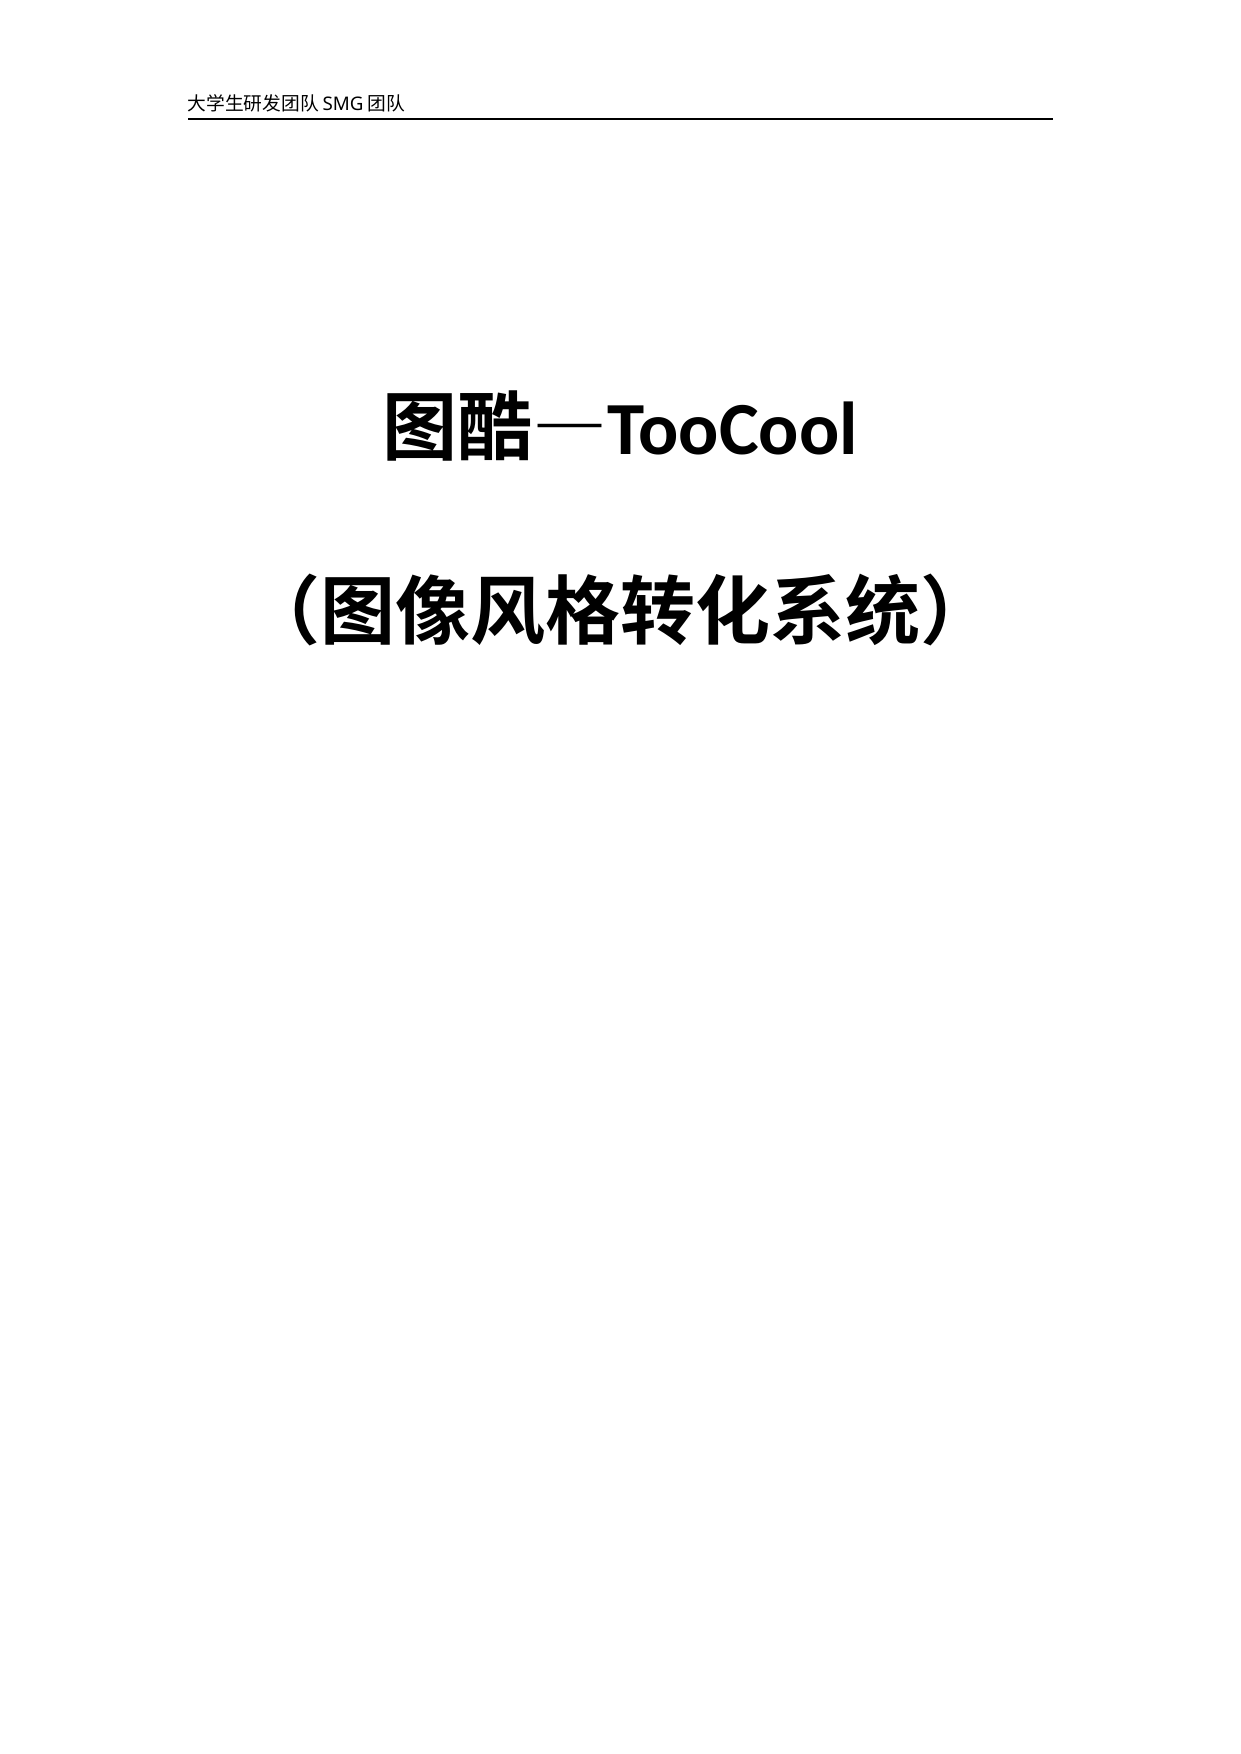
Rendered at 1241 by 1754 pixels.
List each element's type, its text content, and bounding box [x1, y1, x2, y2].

text （图像风格转化系统） [187, 541, 1053, 671]
text 图酷—TooCool [187, 357, 1053, 487]
